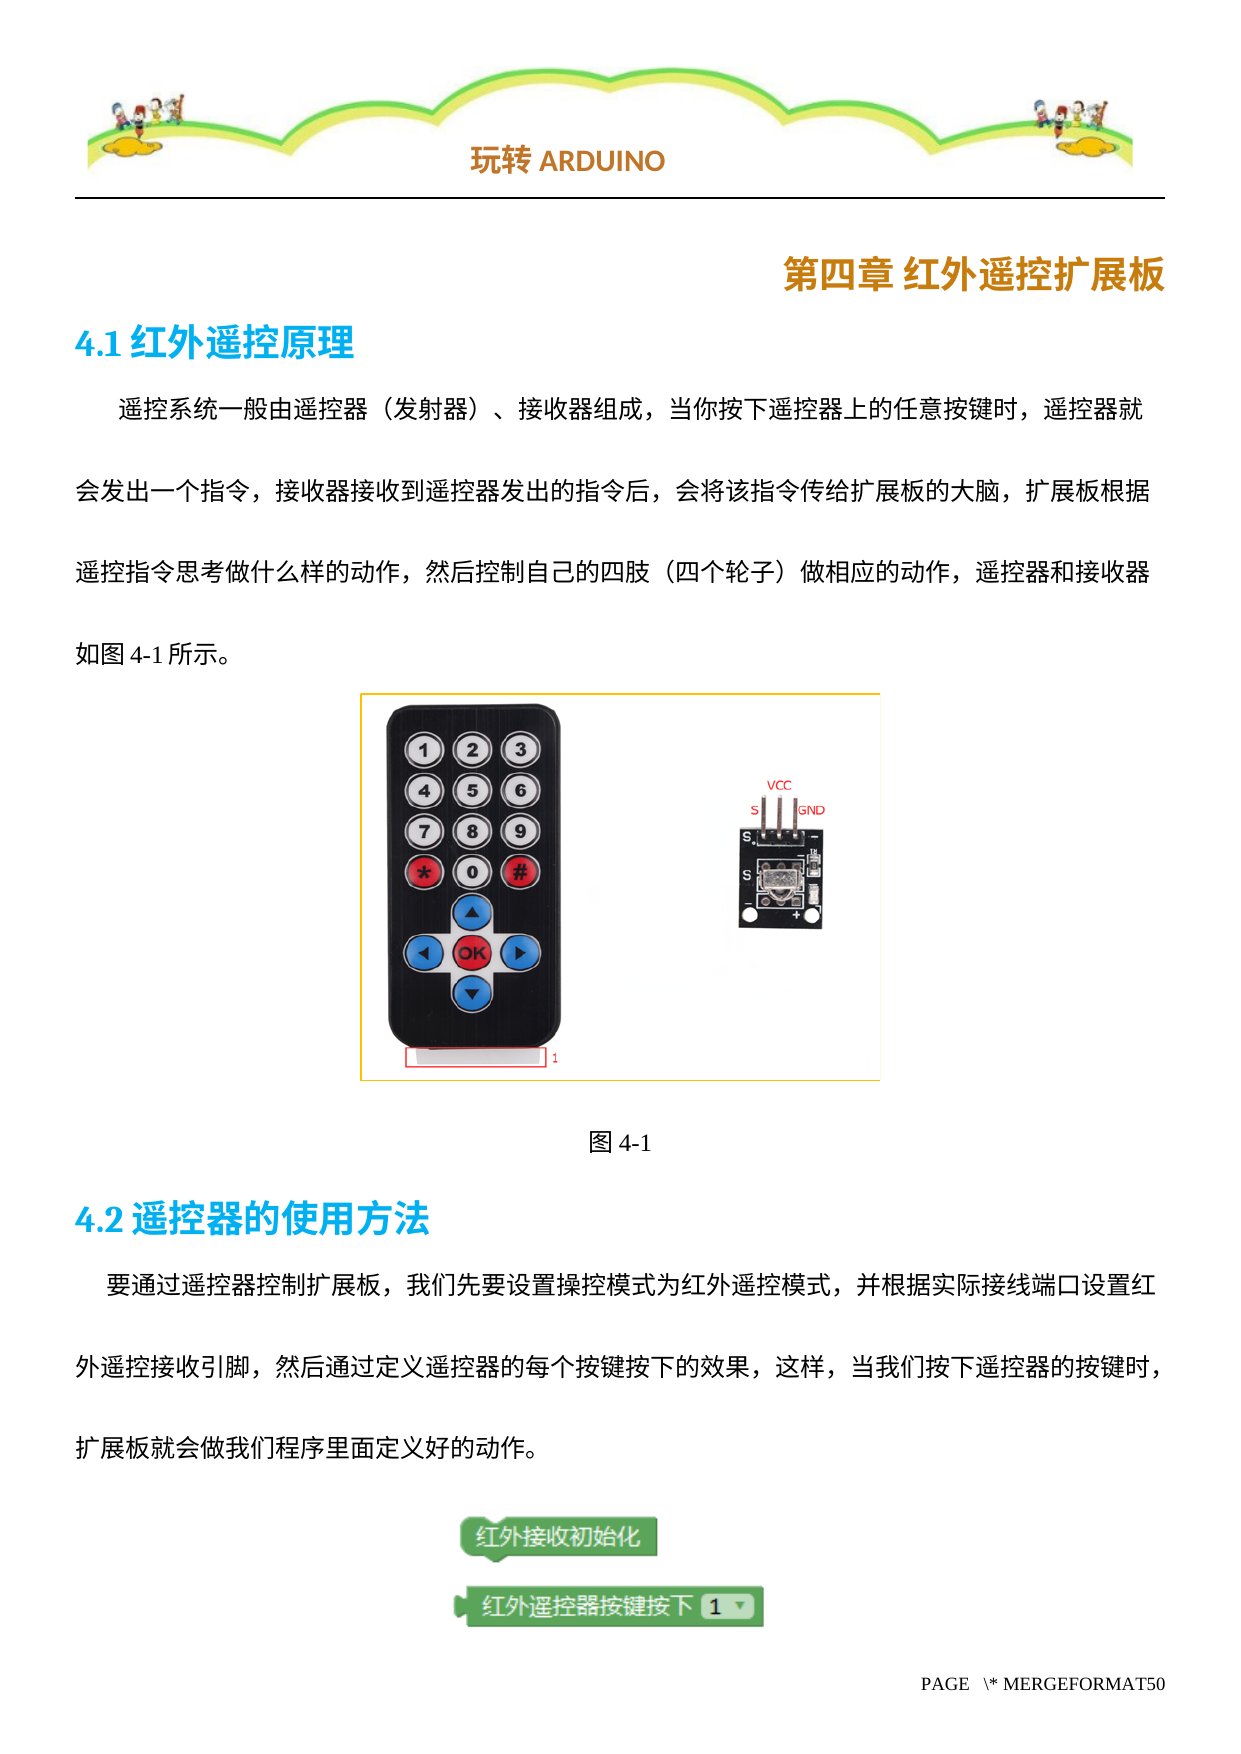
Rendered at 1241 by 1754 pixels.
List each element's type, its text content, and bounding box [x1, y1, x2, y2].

subtitle 4.1 红外遥控原理 [75, 306, 1165, 374]
subtitle 4.2遥控器的使用方法 [75, 1182, 1165, 1250]
picture [360, 693, 880, 1081]
picture [87, 58, 1134, 181]
picture [440, 1487, 800, 1646]
text 图4-1 [75, 1107, 1165, 1175]
text 遥控系统一般由遥控器（发射器）、接收器组成，当你按下遥控器上的任意按键时，遥控器就会发出一个指令，接收器接收到遥控器发出的指令后，会将该指令传给扩展板的大脑，扩展板根据遥控指令思考做什么样的动作，然后控制自己的四肢（四个轮子）做相应的动作，遥控器和接收器如图4-1所示。 [75, 374, 1165, 686]
text 要通过遥控器控制扩展板，我们先要设置操控模式为红外遥控模式，并根据实际接线端口设置红外遥控接收引脚，然后通过定义遥控器的每个按键按下的效果，这样，当我们按下遥控器的按键时，扩展板就会做我们程序里面定义好的动作。 [75, 1250, 1165, 1481]
subtitle 第四章 红外遥控扩展板 [75, 238, 1165, 306]
